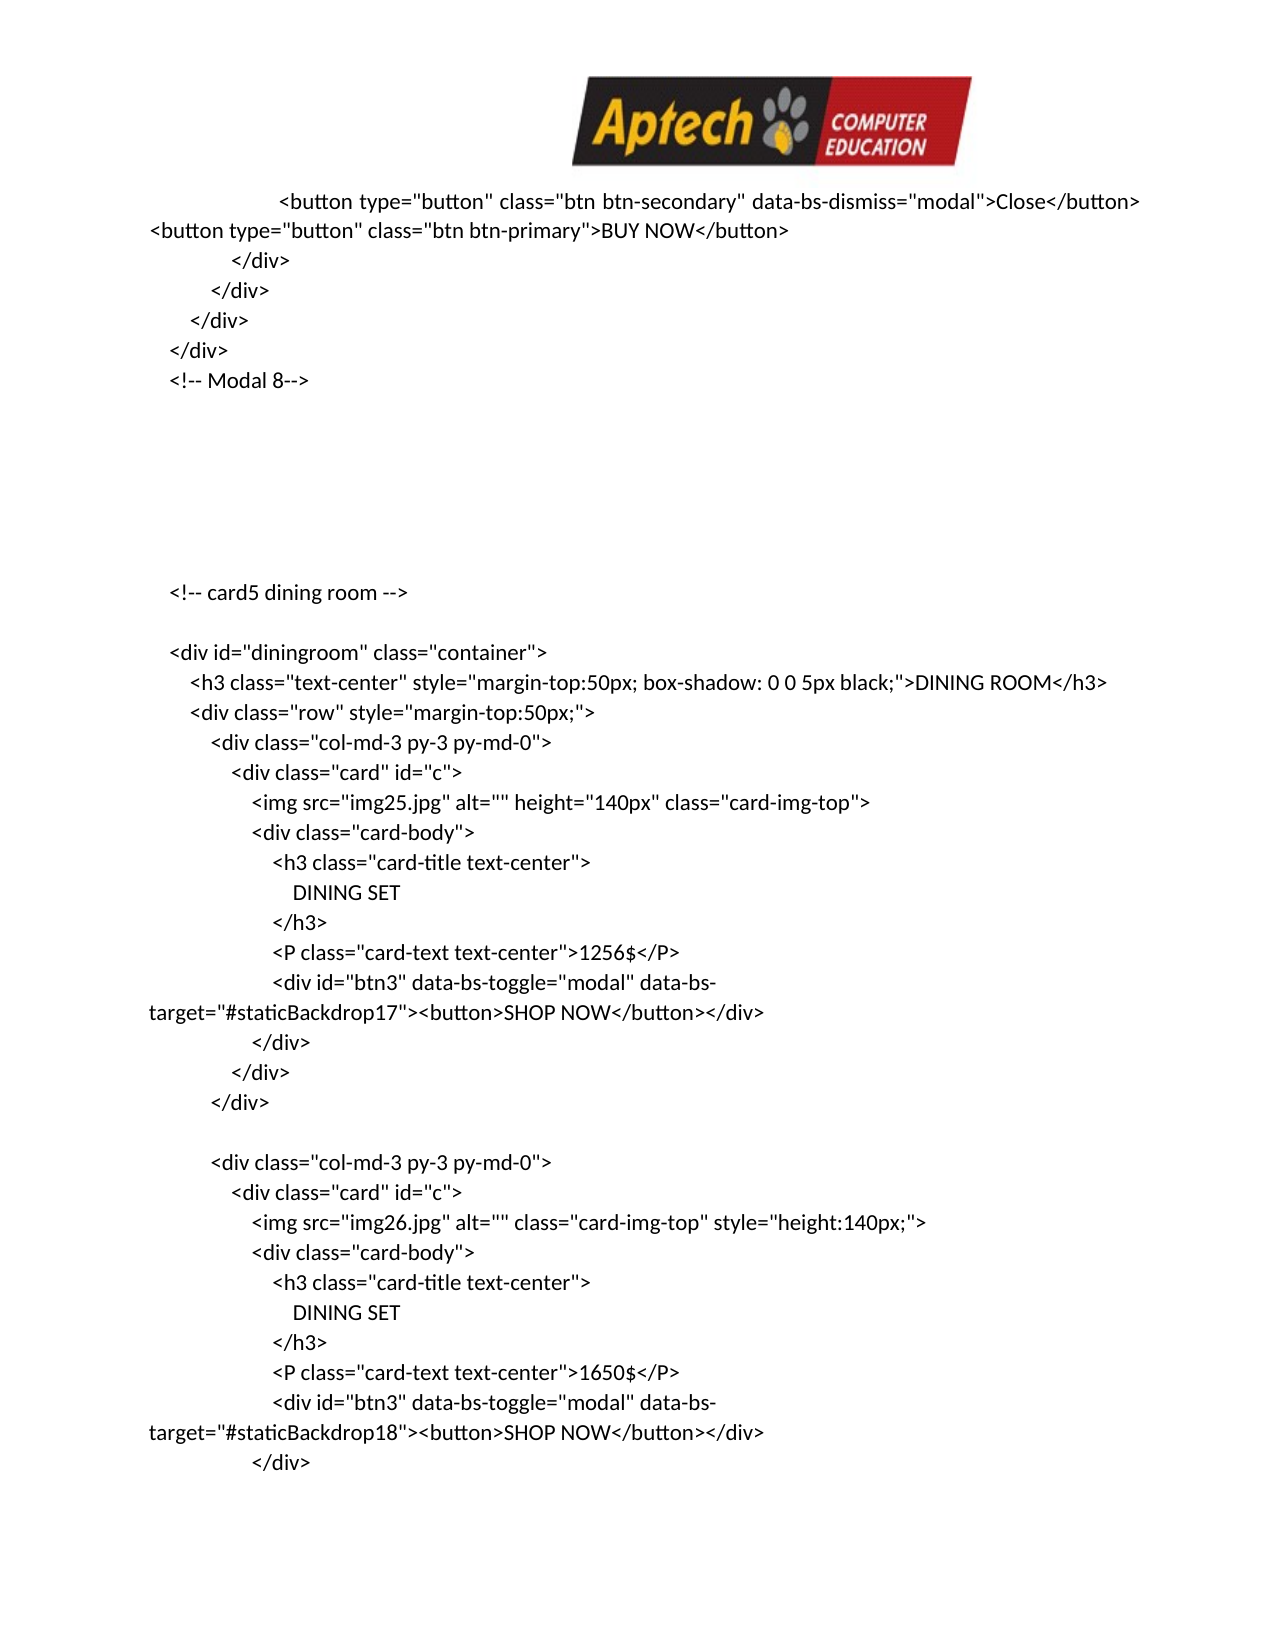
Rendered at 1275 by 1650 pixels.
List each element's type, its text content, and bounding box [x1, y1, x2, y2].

text DINING SET [148, 878, 1142, 906]
text <div class="card-body"> [148, 1238, 1142, 1266]
text <div class="card" id="c"> [148, 758, 1142, 786]
text </h3> [148, 908, 1142, 936]
picture [571, 76, 993, 187]
text <h3 class="card-title text-center"> [148, 848, 1142, 876]
text <div class="row" style="margin-top:50px;"> [148, 698, 1142, 726]
text <div class="col-md-3 py-3 py-md-0"> [148, 728, 1142, 756]
text <!-- card5 dining room --> [148, 578, 1142, 606]
text <div class="card" id="c"> [148, 1178, 1142, 1206]
text </div> [148, 336, 1142, 364]
text <img src="img25.jpg" alt="" height="140px" class="card-img-top"> [148, 788, 1142, 816]
text <div id="btn3" data-bs-toggle="modal" data-bs- [148, 968, 1142, 996]
text </div> [148, 1058, 1142, 1086]
text <P class="card-text text-center">1650$</P> [148, 1358, 1142, 1386]
text <div class="col-md-3 py-3 py-md-0"> [148, 1148, 1142, 1176]
text <button type="button" class="btn btn-secondary" data-bs-dismiss="modal">Close</button> <button type="button" class="btn btn-primary">BUY NOW</button> [148, 187, 1142, 244]
text </div> [148, 246, 1142, 274]
text <h3 class="text-center" style="margin-top:50px; box-shadow: 0 0 5px black;">DINING ROOM</h3> [148, 668, 1142, 696]
text <h3 class="card-title text-center"> [148, 1268, 1142, 1296]
text <div id="diningroom" class="container"> [148, 638, 1142, 666]
text <!-- Modal 8--> [148, 366, 1142, 394]
text </div> [148, 1028, 1142, 1056]
text </div> [148, 306, 1142, 334]
text </div> [148, 1088, 1142, 1116]
text <P class="card-text text-center">1256$</P> [148, 938, 1142, 966]
text </h3> [148, 1328, 1142, 1356]
text <div class="card-body"> [148, 818, 1142, 846]
text target="#staticBackdrop18"><button>SHOP NOW</button></div> [148, 1418, 1142, 1446]
text <div id="btn3" data-bs-toggle="modal" data-bs- [148, 1388, 1142, 1416]
text DINING SET [148, 1298, 1142, 1326]
text </div> [148, 1448, 1142, 1476]
text target="#staticBackdrop17"><button>SHOP NOW</button></div> [148, 998, 1142, 1026]
text <img src="img26.jpg" alt="" class="card-img-top" style="height:140px;"> [148, 1208, 1142, 1236]
text </div> [148, 276, 1142, 304]
